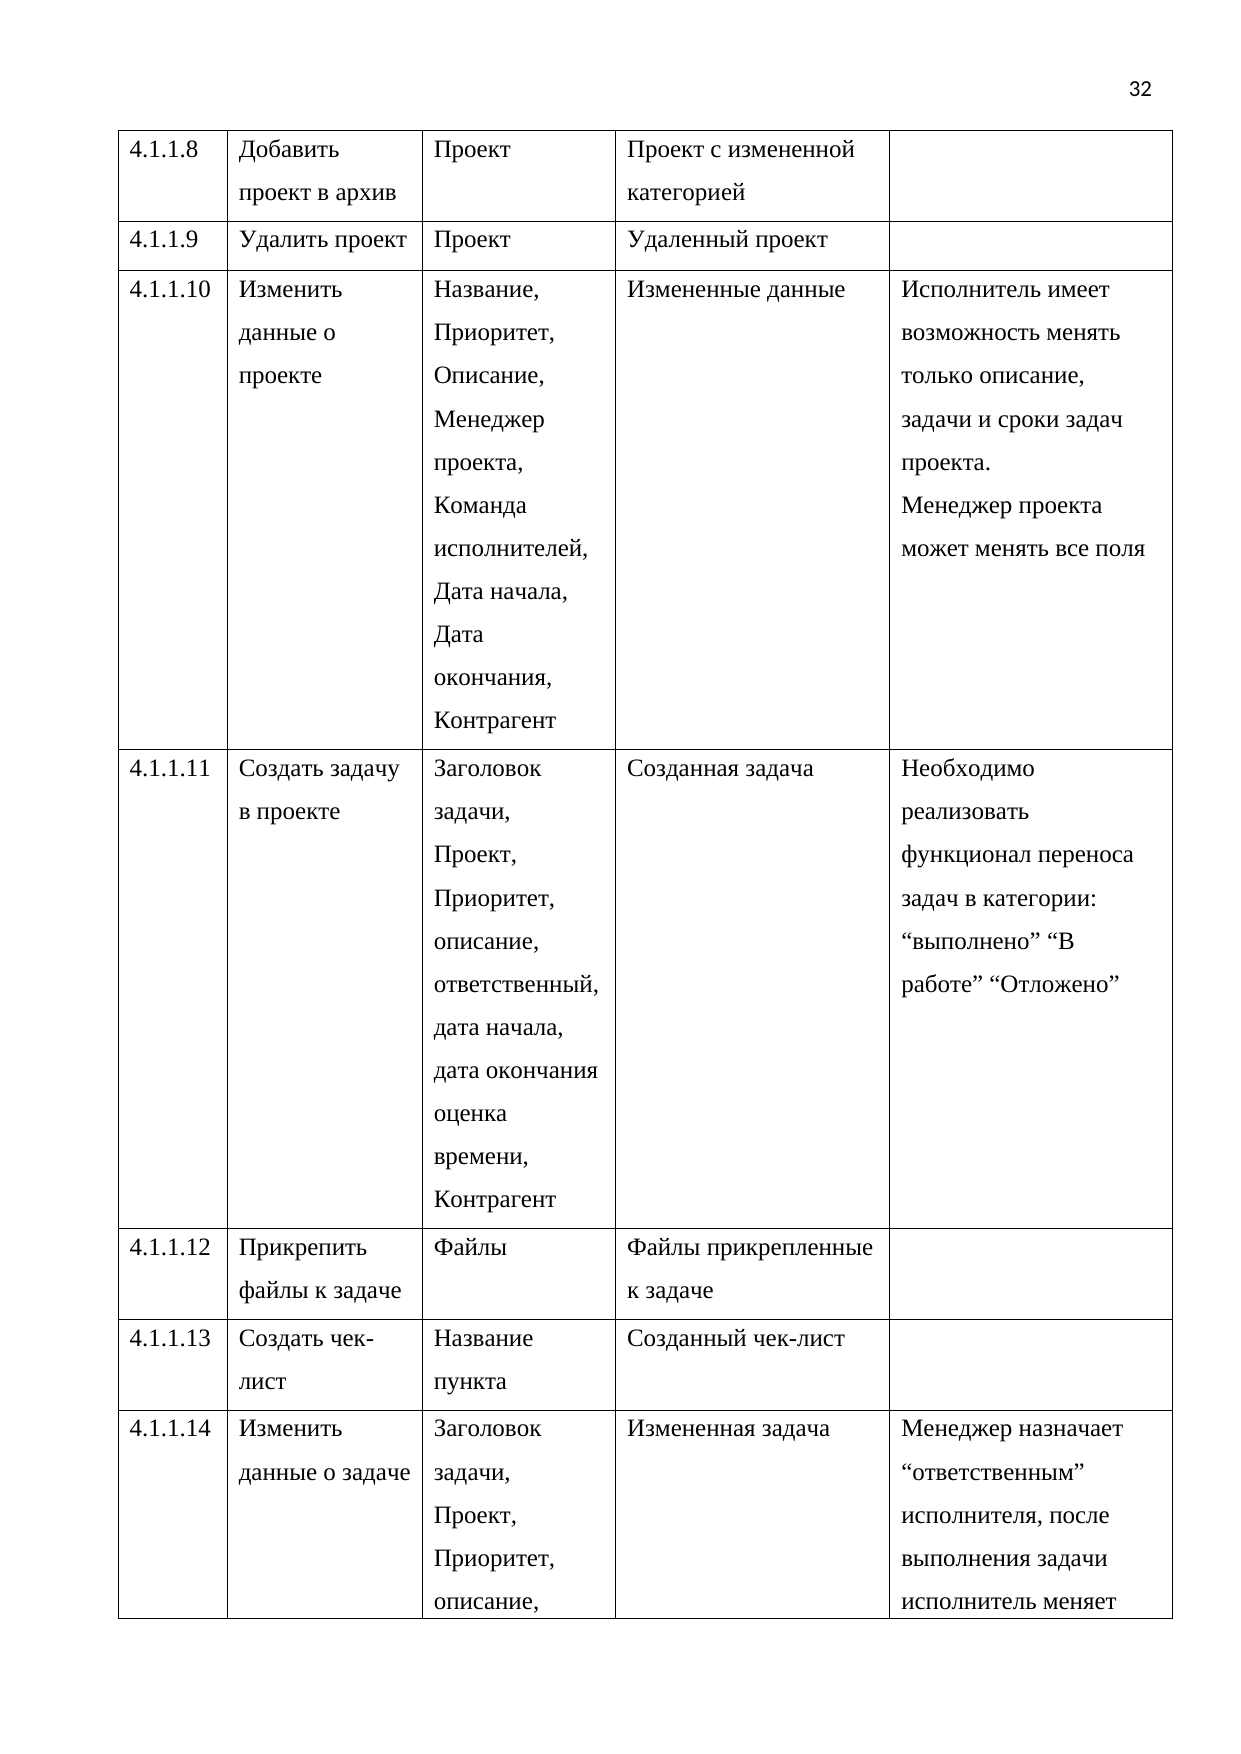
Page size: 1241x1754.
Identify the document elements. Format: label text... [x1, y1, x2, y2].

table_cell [890, 1411, 1172, 1618]
table_cell Заголовок задачи, Проект, Приоритет, описание, ответственный, дата начала, дата окончания оценка времени, Контрагент [423, 750, 615, 1228]
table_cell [423, 1411, 615, 1618]
table_cell Название, Приоритет, Описание, Менеджер проекта, Команда исполнителей, Дата начала, Дата окончания, Контрагент [423, 271, 615, 749]
table_cell Создать чек-лист [228, 1320, 422, 1409]
table_cell [890, 1320, 1172, 1409]
table_cell Создать задачу в проекте [228, 750, 422, 1228]
table_cell Файлы [423, 1229, 615, 1319]
table_cell 4.1.1.10 [119, 271, 227, 749]
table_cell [228, 1411, 422, 1618]
table_cell Название пункта [423, 1320, 615, 1409]
table_cell Удалить проект [228, 222, 422, 270]
table_cell Исполнитель имеет возможность менять только описание, задачи и сроки задач проекта. Менеджер проекта может менять все поля [890, 271, 1172, 749]
table_cell 4.1.1.8 [119, 131, 227, 221]
table_cell Необходимо реализовать функционал переноса задач в категории: “выполнено” “В работе” “Отложено” [890, 750, 1172, 1228]
table_cell [890, 1229, 1172, 1319]
table_cell Файлы прикрепленные к задаче [616, 1229, 889, 1319]
table_cell Прикрепить файлы к задаче [228, 1229, 422, 1319]
table_cell Измененные данные [616, 271, 889, 749]
table_cell 4.1.1.9 [119, 222, 227, 270]
table_cell Проект [423, 131, 615, 221]
table_cell [890, 222, 1172, 270]
table_cell 4.1.1.14 [119, 1411, 227, 1618]
table_cell Созданная задача [616, 750, 889, 1228]
table_cell Проект с измененной категорией [616, 131, 889, 221]
table_cell Удаленный проект [616, 222, 889, 270]
table_cell 4.1.1.11 [119, 750, 227, 1228]
table_cell 4.1.1.12 [119, 1229, 227, 1319]
table_cell 4.1.1.13 [119, 1320, 227, 1409]
table_cell Проект [423, 222, 615, 270]
table_cell Изменить данные о проекте [228, 271, 422, 749]
table_cell Созданный чек-лист [616, 1320, 889, 1409]
table_cell [890, 131, 1172, 221]
table_cell Измененная задача [616, 1411, 889, 1618]
table_cell Добавить проект в архив [228, 131, 422, 221]
